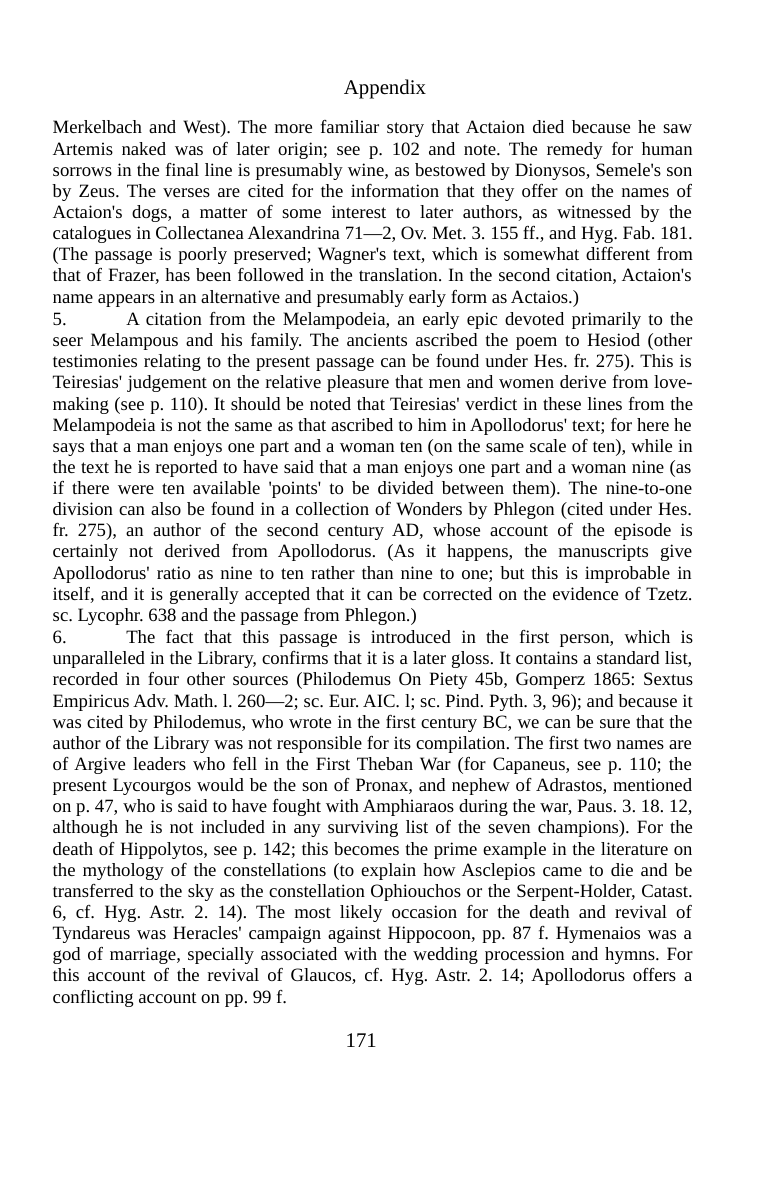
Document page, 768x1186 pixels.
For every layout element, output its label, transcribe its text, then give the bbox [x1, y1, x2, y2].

list The fact that this passage is introduced in the first person, which is unparalleled in the Library, confirms that it is a later gloss. It contains a standard list, recorded in four other sources (Philodemus On Piety 45b, Gomperz 1865: Sextus Empiricus Adv. Math. l. 260—2; sc. Eur. AIC. l; sc. Pind. Pyth. 3, 96); and because it was cited by Philodemus, who wrote in the first century BC, we can be sure that the author of the Library was not responsible for its compilation. The first two names are of Argive leaders who fell in the First Theban War (for Capaneus, see p. 110; the present Lycourgos would be the son of Pronax, and nephew of Adrastos, mentioned on p. 47, who is said to have fought with Amphiaraos during the war, Paus. 3. 18. 12, although he is not included in any surviving list of the seven champions). For the death of Hippolytos, see p. 142; this becomes the prime example in the literature on the mythology of the constellations (to explain how Asclepios came to die and be transferred to the sky as the constellation Ophiouchos or the Serpent-Holder, Catast. 6, cf. Hyg. Astr. 2. 14). The most likely occasion for the death and revival of Tyndareus was Heracles' campaign against Hippocoon, pp. 87 f. Hymenaios was a god of marriage, specially associated with the wedding procession and hymns. For this account of the revival of Glaucos, cf. Hyg. Astr. 2. 14; Apollodorus offers a conflicting account on pp. 99 f. [52, 627, 694, 1007]
list A citation from the Melampodeia, an early epic devoted primarily to the seer Melampous and his family. The ancients ascribed the poem to Hesiod (other testimonies relating to the present passage can be found under Hes. fr. 275). This is Teiresias' judgement on the relative pleasure that men and women derive from love-making (see p. 110). It should be noted that Teiresias' verdict in these lines from the Melampodeia is not the same as that ascribed to him in Apollodorus' text; for here he says that a man enjoys one part and a woman ten (on the same scale of ten), while in the text he is reported to have said that a man enjoys one part and a woman nine (as if there were ten available 'points' to be divided between them). The nine-to-one division can also be found in a collection of Wonders by Phlegon (cited under Hes. fr. 275), an author of the second century AD, whose account of the episode is certainly not derived from Apollodorus. (As it happens, the manuscripts give Apollodorus' ratio as nine to ten rather than nine to one; but this is improbable in itself, and it is generally accepted that it can be corrected on the evidence of Tzetz. sc. Lycophr. 638 and the passage from Phlegon.) [52, 308, 694, 625]
